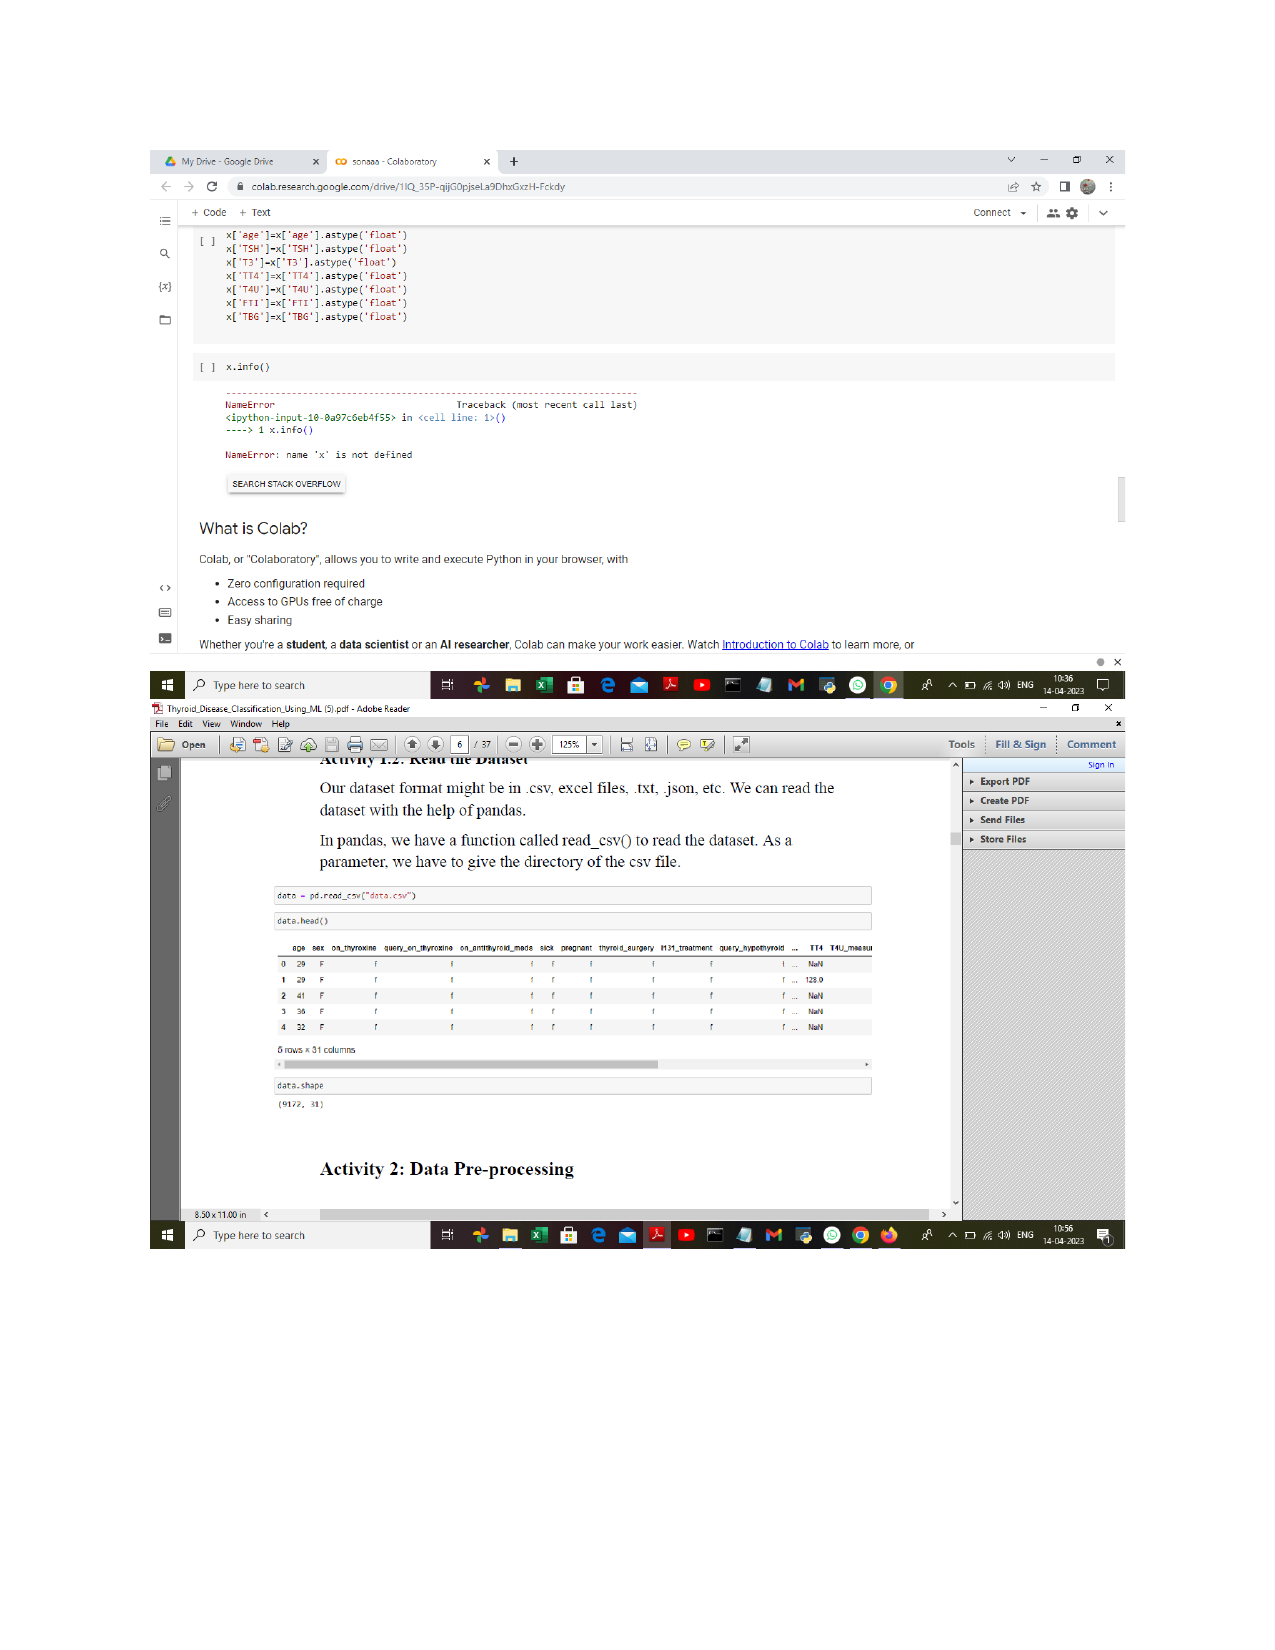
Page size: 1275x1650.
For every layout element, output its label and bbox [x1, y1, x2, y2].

picture [150, 150, 1125, 699]
picture [150, 700, 1125, 1249]
